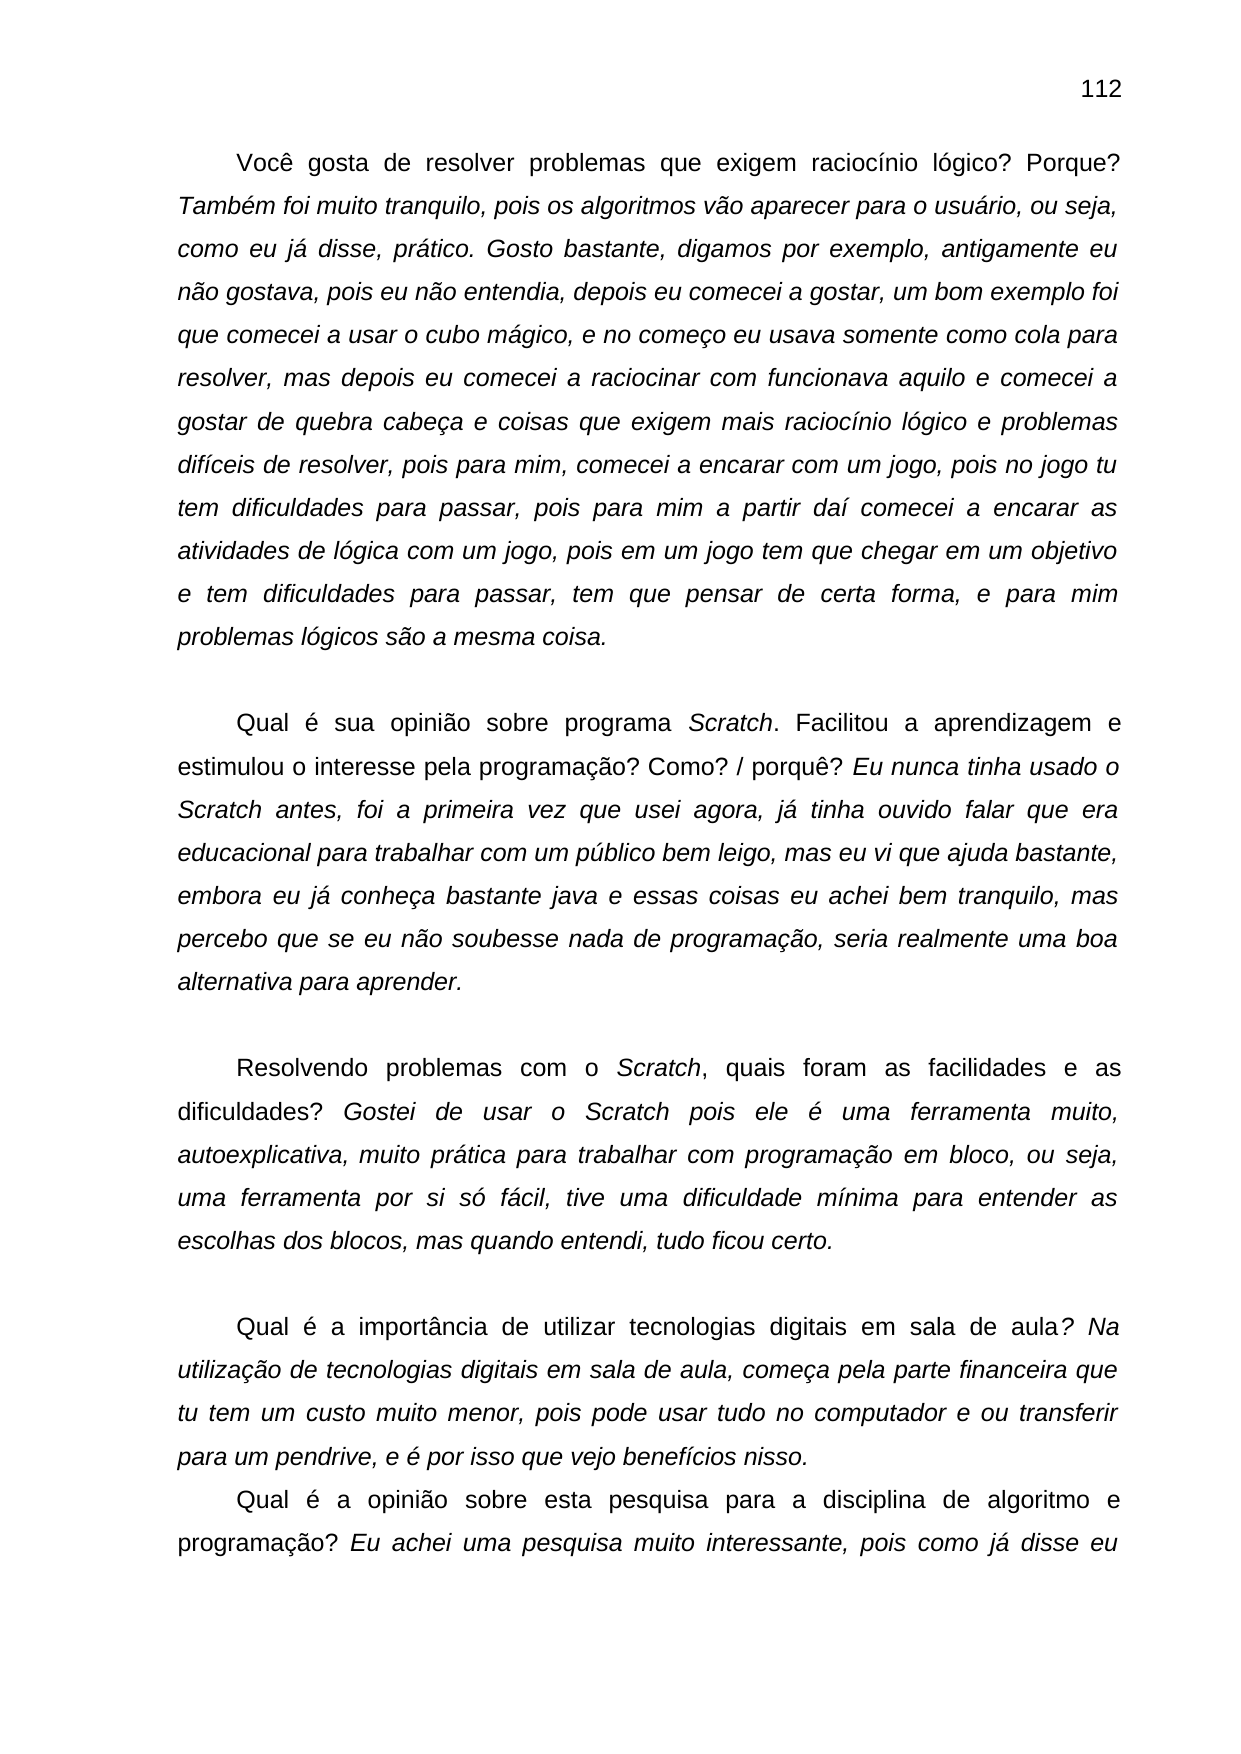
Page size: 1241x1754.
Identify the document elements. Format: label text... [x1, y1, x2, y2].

text Resolvendo problemas com o Scratch, quais foram as facilidades e as dificuldades? Gostei de usar o Scratch pois ele é uma ferramenta muito, autoexplicativa, muito prática para trabalhar com programação em bloco, ou seja, uma ferramenta por si só fácil, tive uma dificuldade mínima para entender as escolhas dos blocos, mas quando entendi, tudo ficou certo. [177, 1053, 1122, 1254]
text Você gosta de resolver problemas que exigem raciocínio lógico? Porque? Também foi muito tranquilo, pois os algoritmos vão aparecer para o usuário, ou seja, como eu já disse, prático. Gosto bastante, digamos por exemplo, antigamente eu não gostava, pois eu não entendia, depois eu comecei a gostar, um bom exemplo foi que comecei a usar o cubo mágico, e no começo eu usava somente como cola para resolver, mas depois eu comecei a raciocinar com funcionava aquilo e comecei a gostar de quebra cabeça e coisas que exigem mais raciocínio lógico e problemas difíceis de resolver, pois para mim, comecei a encarar com um jogo, pois no jogo tu tem dificuldades para passar, pois para mim a partir daí comecei a encarar as atividades de lógica com um jogo, pois em um jogo tem que chegar em um objetivo e tem dificuldades para passar, tem que pensar de certa forma, e para mim problemas lógicos são a mesma coisa. [177, 148, 1122, 651]
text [177, 1484, 1122, 1556]
text Qual é a importância de utilizar tecnologias digitais em sala de aula? Na utilização de tecnologias digitais em sala de aula, começa pela parte financeira que tu tem um custo muito menor, pois pode usar tudo no computador e ou transferir para um pendrive, e é por isso que vejo benefícios nisso. [177, 1312, 1122, 1470]
text Qual é sua opinião sobre programa Scratch. Facilitou a aprendizagem e estimulou o interesse pela programação? Como? / porquê? Eu nunca tinha usado o Scratch antes, foi a primeira vez que usei agora, já tinha ouvido falar que era educacional para trabalhar com um público bem leigo, mas eu vi que ajuda bastante, embora eu já conheça bastante java e essas coisas eu achei bem tranquilo, mas percebo que se eu não soubesse nada de programação, seria realmente uma boa alternativa para aprender. [177, 708, 1122, 996]
